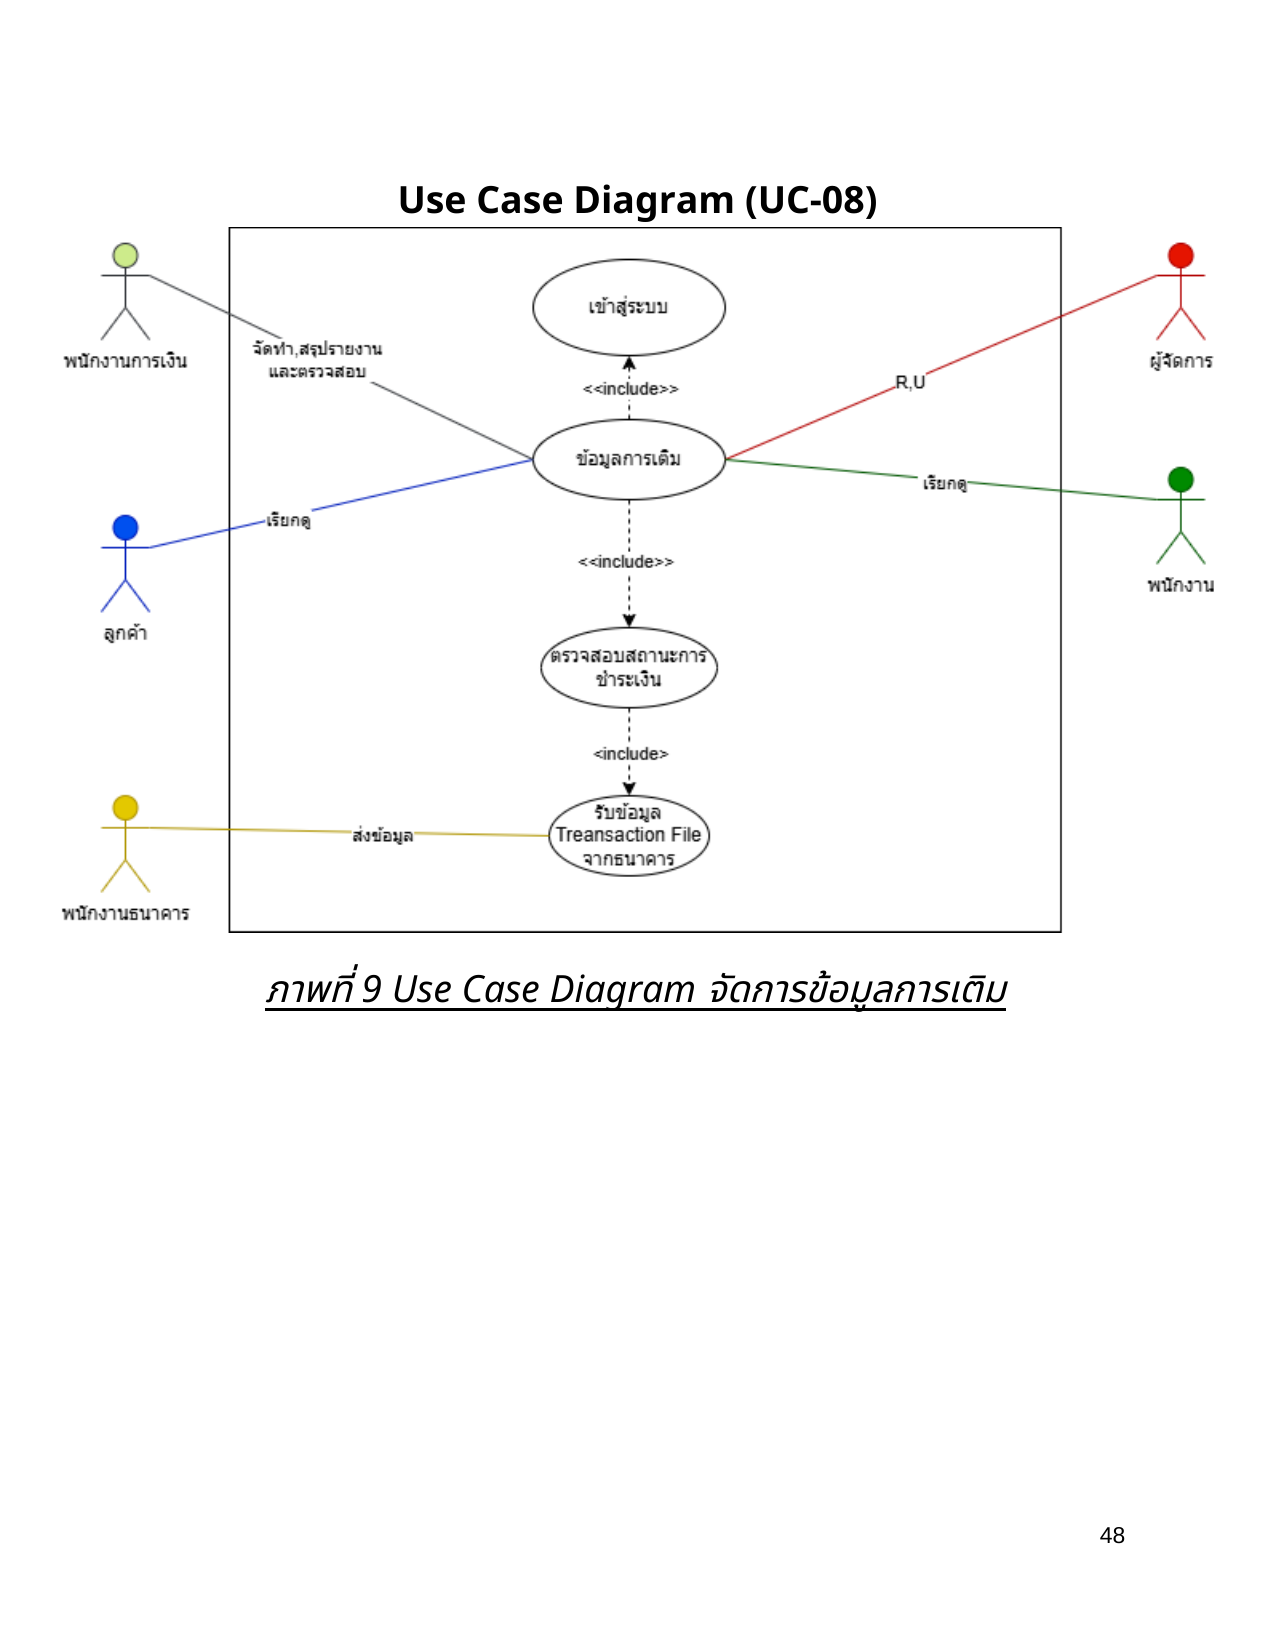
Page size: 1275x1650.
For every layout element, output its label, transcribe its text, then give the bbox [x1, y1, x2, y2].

text Use Case Diagram (UC-08) [150, 173, 1125, 224]
picture [61, 227, 1214, 933]
text ภาพที่ 9 Use Case Diagram จัดการข้อมูลการเติม [150, 963, 1125, 1019]
